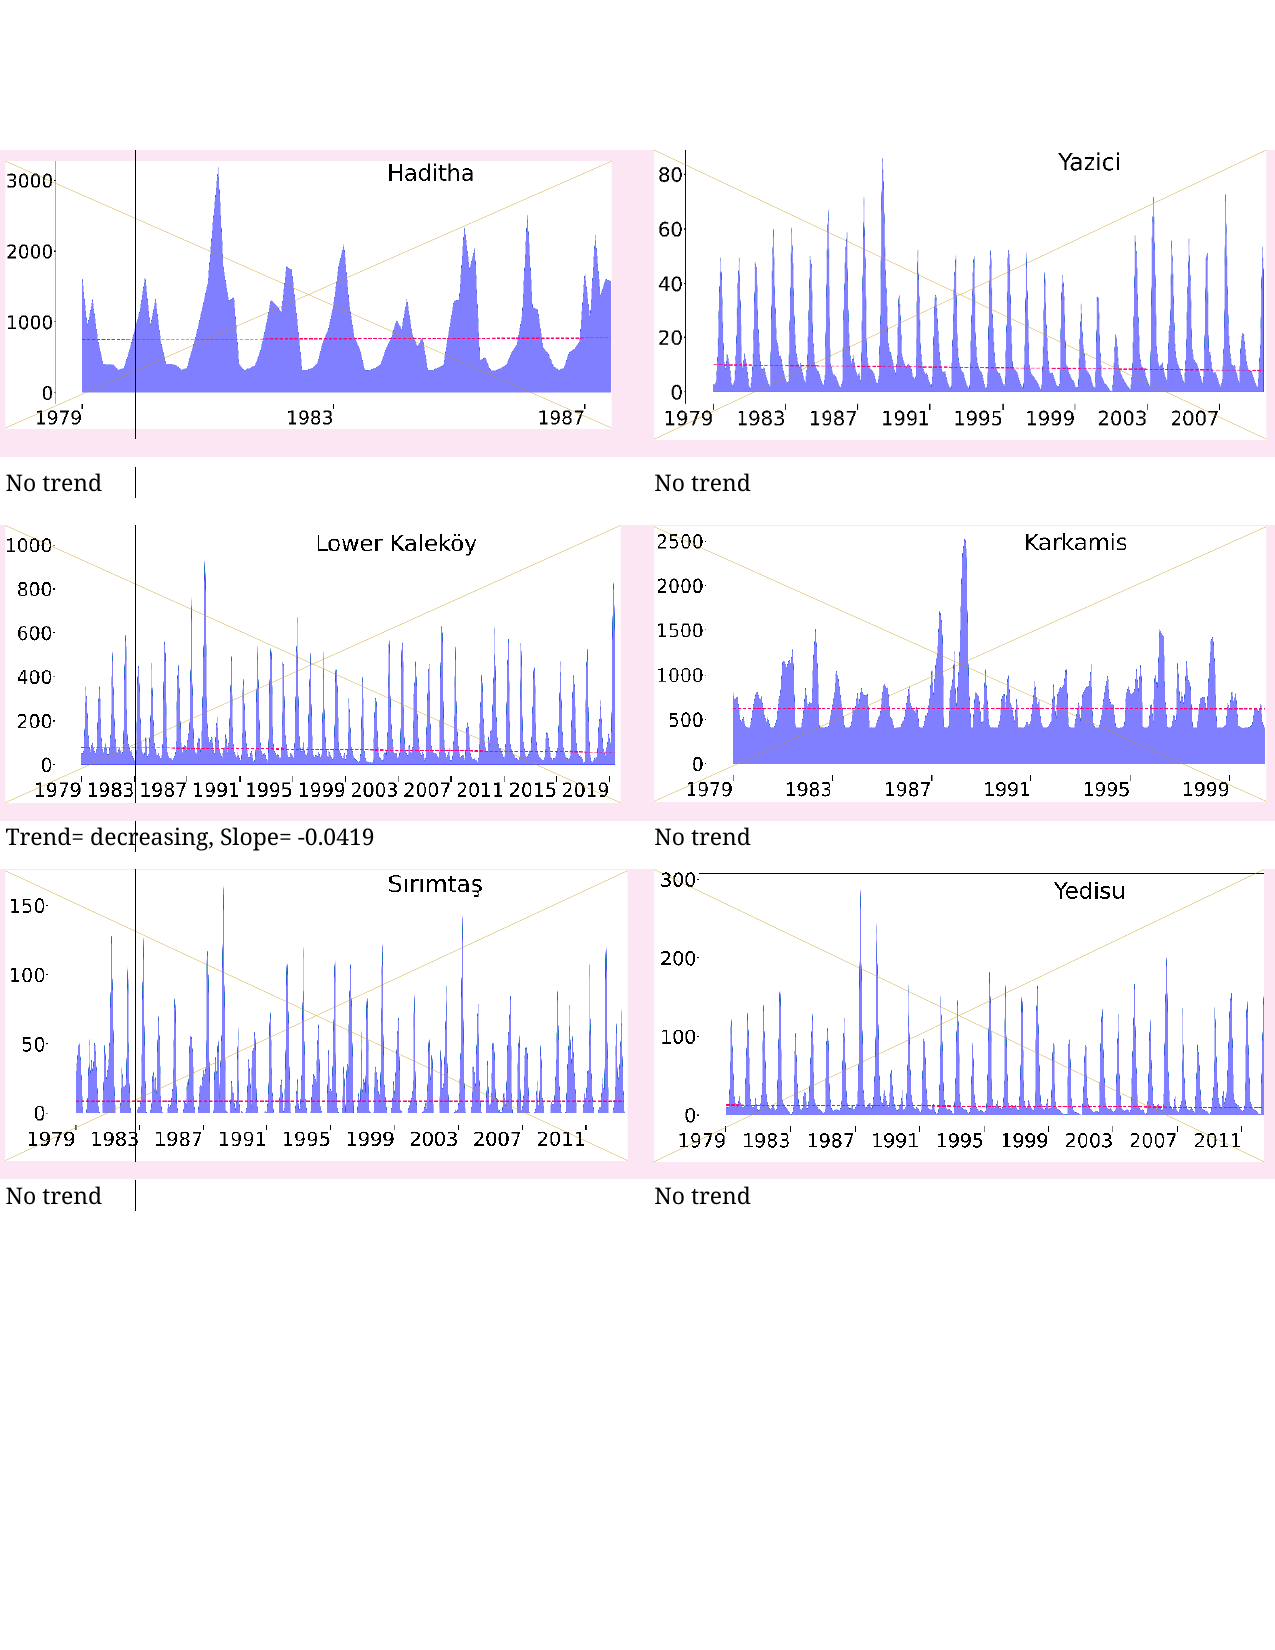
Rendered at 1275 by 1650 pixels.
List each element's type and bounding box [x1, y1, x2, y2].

table_cell [643, 457, 1275, 525]
picture [318, 872, 628, 1160]
picture [136, 665, 618, 803]
picture [136, 525, 618, 663]
picture [654, 151, 958, 438]
picture [5, 872, 135, 1160]
picture [6, 372, 135, 429]
picture [5, 526, 135, 802]
picture [7, 870, 135, 930]
picture [136, 585, 310, 743]
picture [654, 528, 957, 800]
picture [963, 527, 1267, 801]
picture [8, 745, 135, 803]
picture [656, 1017, 1262, 1162]
picture [136, 220, 306, 369]
picture [136, 933, 314, 1099]
picture [656, 869, 1262, 1015]
picture [136, 870, 626, 1015]
picture [961, 871, 1264, 1161]
picture [962, 151, 1267, 438]
table_cell [0, 1180, 643, 1228]
picture [136, 1017, 626, 1161]
table_cell [643, 821, 1275, 869]
table_cell [643, 1180, 1275, 1228]
picture [657, 150, 1263, 294]
picture [654, 871, 957, 1161]
picture [655, 296, 1265, 440]
picture [8, 161, 135, 217]
picture [7, 525, 135, 583]
picture [656, 526, 1265, 663]
picture [311, 162, 612, 427]
picture [5, 162, 135, 427]
table_cell [0, 457, 643, 525]
table_cell [0, 821, 643, 869]
picture [136, 295, 611, 429]
picture [7, 1101, 135, 1161]
picture [656, 665, 1265, 802]
picture [136, 161, 609, 294]
picture [316, 526, 621, 802]
